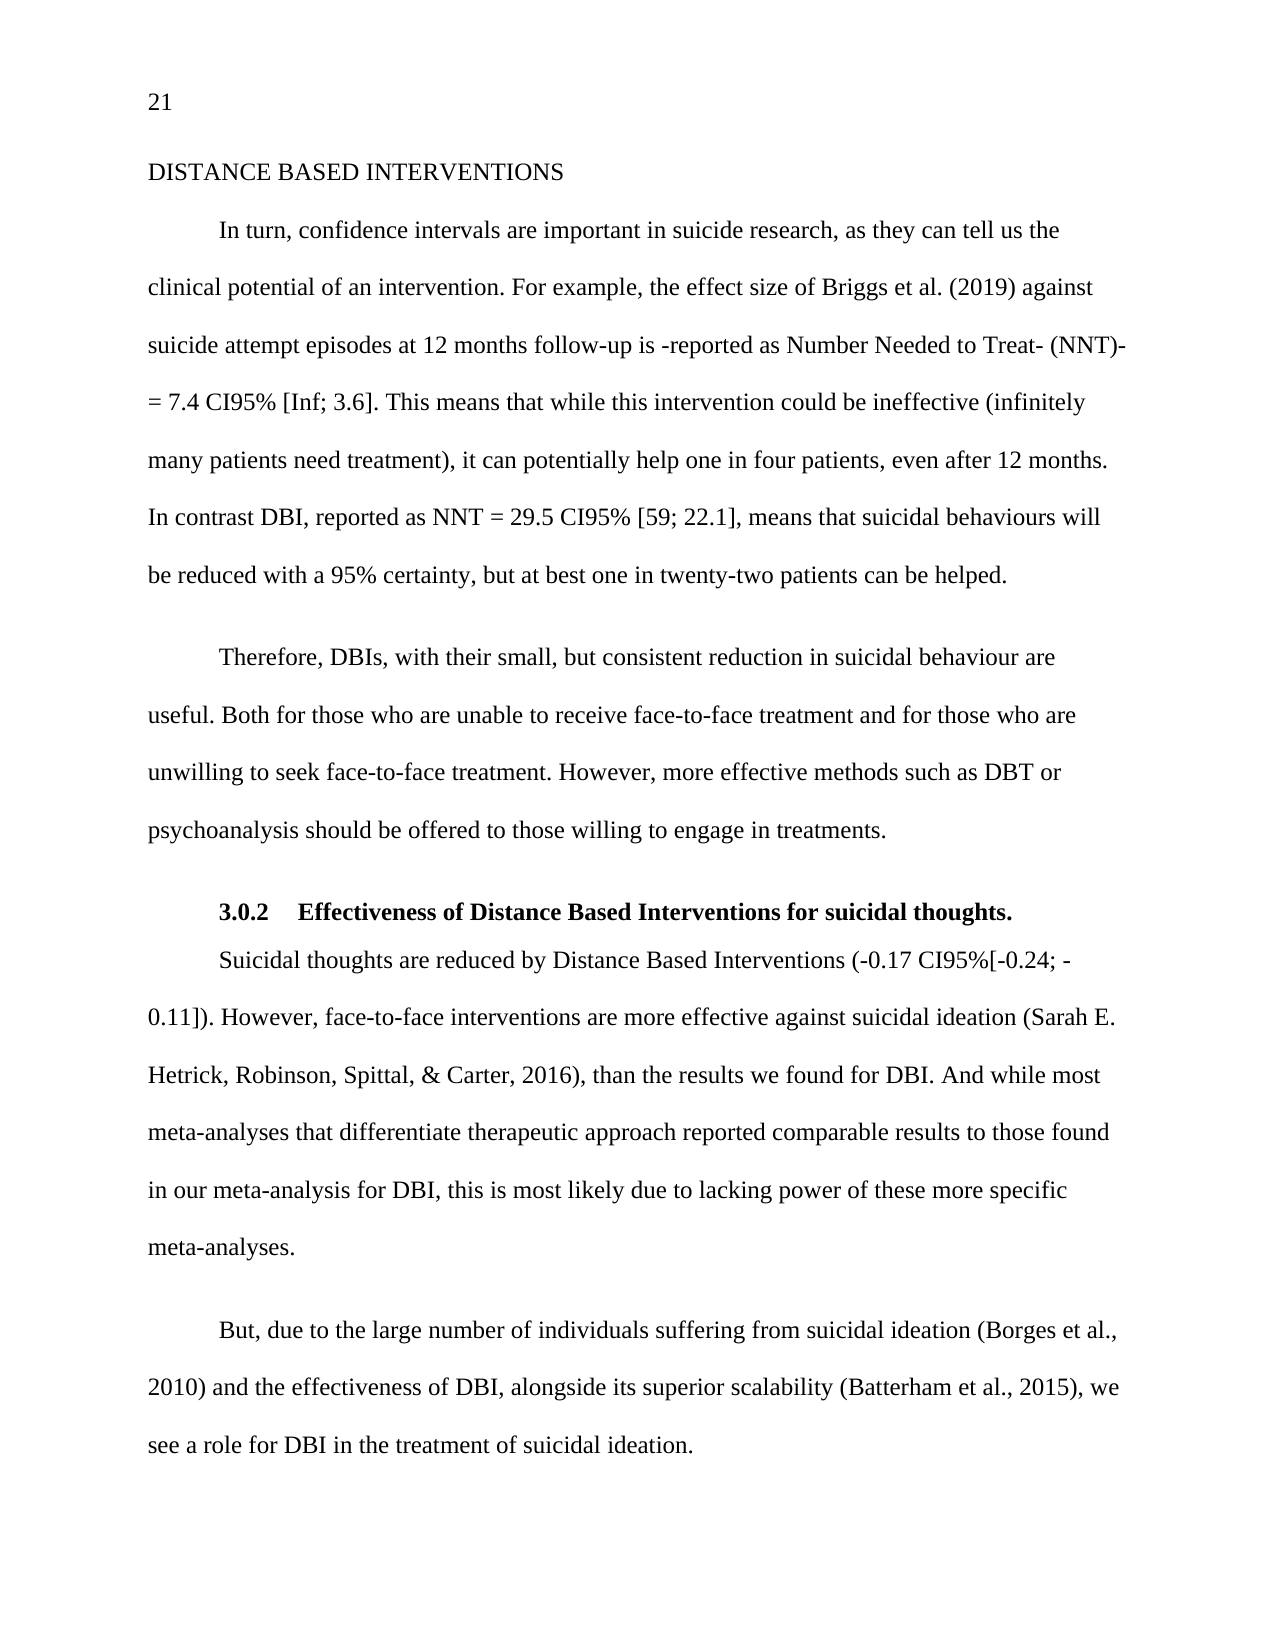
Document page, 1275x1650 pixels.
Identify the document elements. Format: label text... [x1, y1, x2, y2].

text In turn, confidence intervals are important in suicide research, as they can tell us the clinical potential of an intervention. For example, the effect size of Briggs et al. (2019) against suicide attempt episodes at 12 months follow-up is -reported as Number Needed to Treat- (NNT)- = 7.4 CI95% [Inf; 3.6]. This means that while this intervention could be ineffective (infinitely many patients need treatment), it can potentially help one in four patients, even after 12 months. In contrast DBI, reported as NNT = 29.5 CI95% [59; 22.1], means that suicidal behaviours will be reduced with a 95% certainty, but at best one in twenty-two patients can be helped. [148, 215, 1127, 589]
subtitle 3.0.2 Effectiveness of Distance Based Interventions for suicidal thoughts. [148, 897, 1127, 926]
text But, due to the large number of individuals suffering from suicidal ideation (Borges et al., 2010) and the effectiveness of DBI, alongside its superior scalability (Batterham et al., 2015), we see a role for DBI in the treatment of suicidal ideation. [148, 1315, 1127, 1459]
text Therefore, DBIs, with their small, but consistent reduction in suicidal behaviour are useful. Both for those who are unable to receive face-to-face treatment and for those who are unwilling to seek face-to-face treatment. However, more effective methods such as DBT or psychoanalysis should be offered to those willing to engage in treatments. [148, 642, 1127, 844]
text Suicidal thoughts are reduced by Distance Based Interventions (-0.17 CI95%[-0.24; -0.11]). However, face-to-face interventions are more effective against suicidal ideation (Sarah E. Hetrick, Robinson, Spittal, & Carter, 2016), than the results we found for DBI. And while most meta-analyses that differentiate therapeutic approach reported comparable results to those found in our meta-analysis for DBI, this is most likely due to lacking power of these more specific meta-analyses. [148, 945, 1127, 1261]
